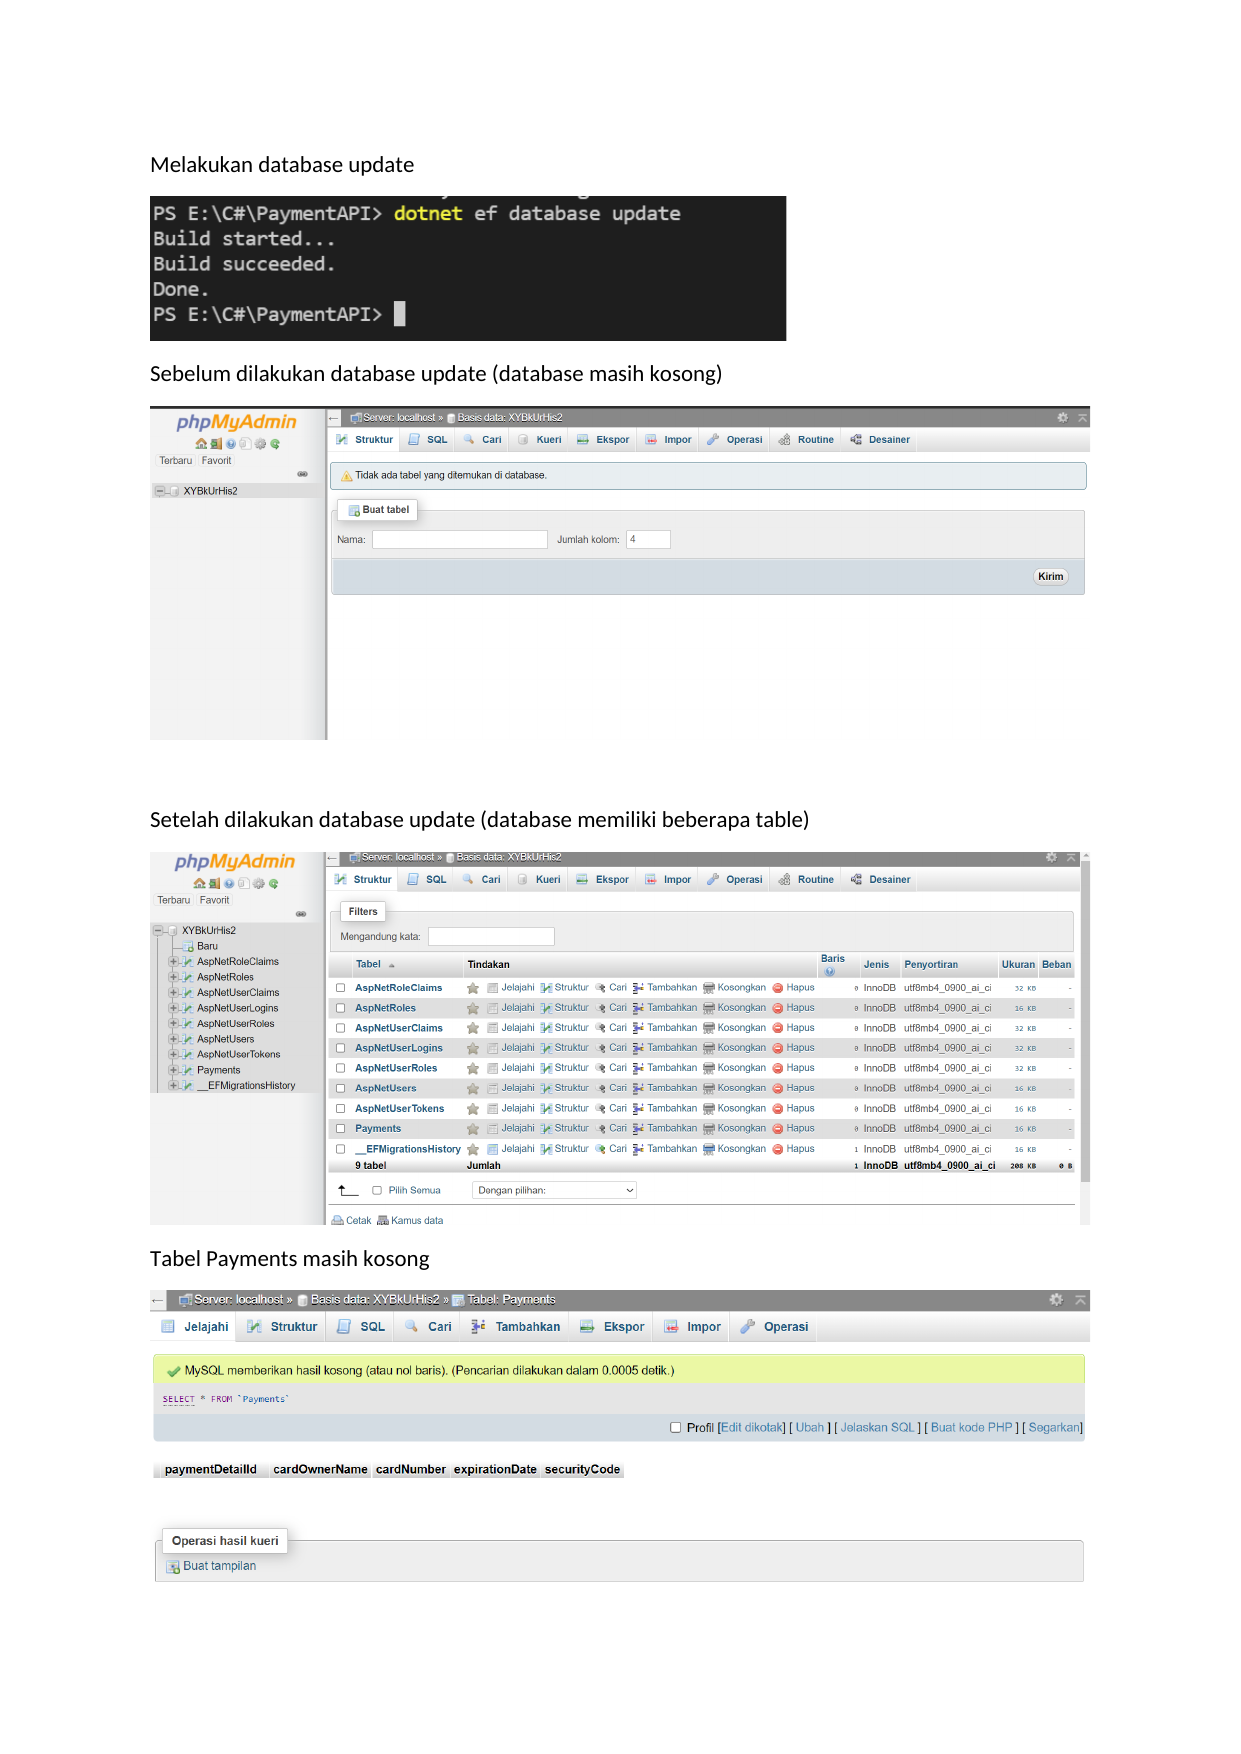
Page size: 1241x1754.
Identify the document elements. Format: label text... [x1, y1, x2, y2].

text Melakukan database update [150, 150, 1090, 178]
picture [150, 1290, 1091, 1589]
text Setelah dilakukan database update (database memiliki beberapa table) [150, 805, 1090, 833]
picture [150, 852, 1091, 1225]
text Tabel Payments masih kosong [150, 1244, 1090, 1272]
picture [150, 196, 787, 341]
picture [150, 406, 1091, 740]
text Sebelum dilakukan database update (database masih kosong) [150, 359, 1090, 387]
